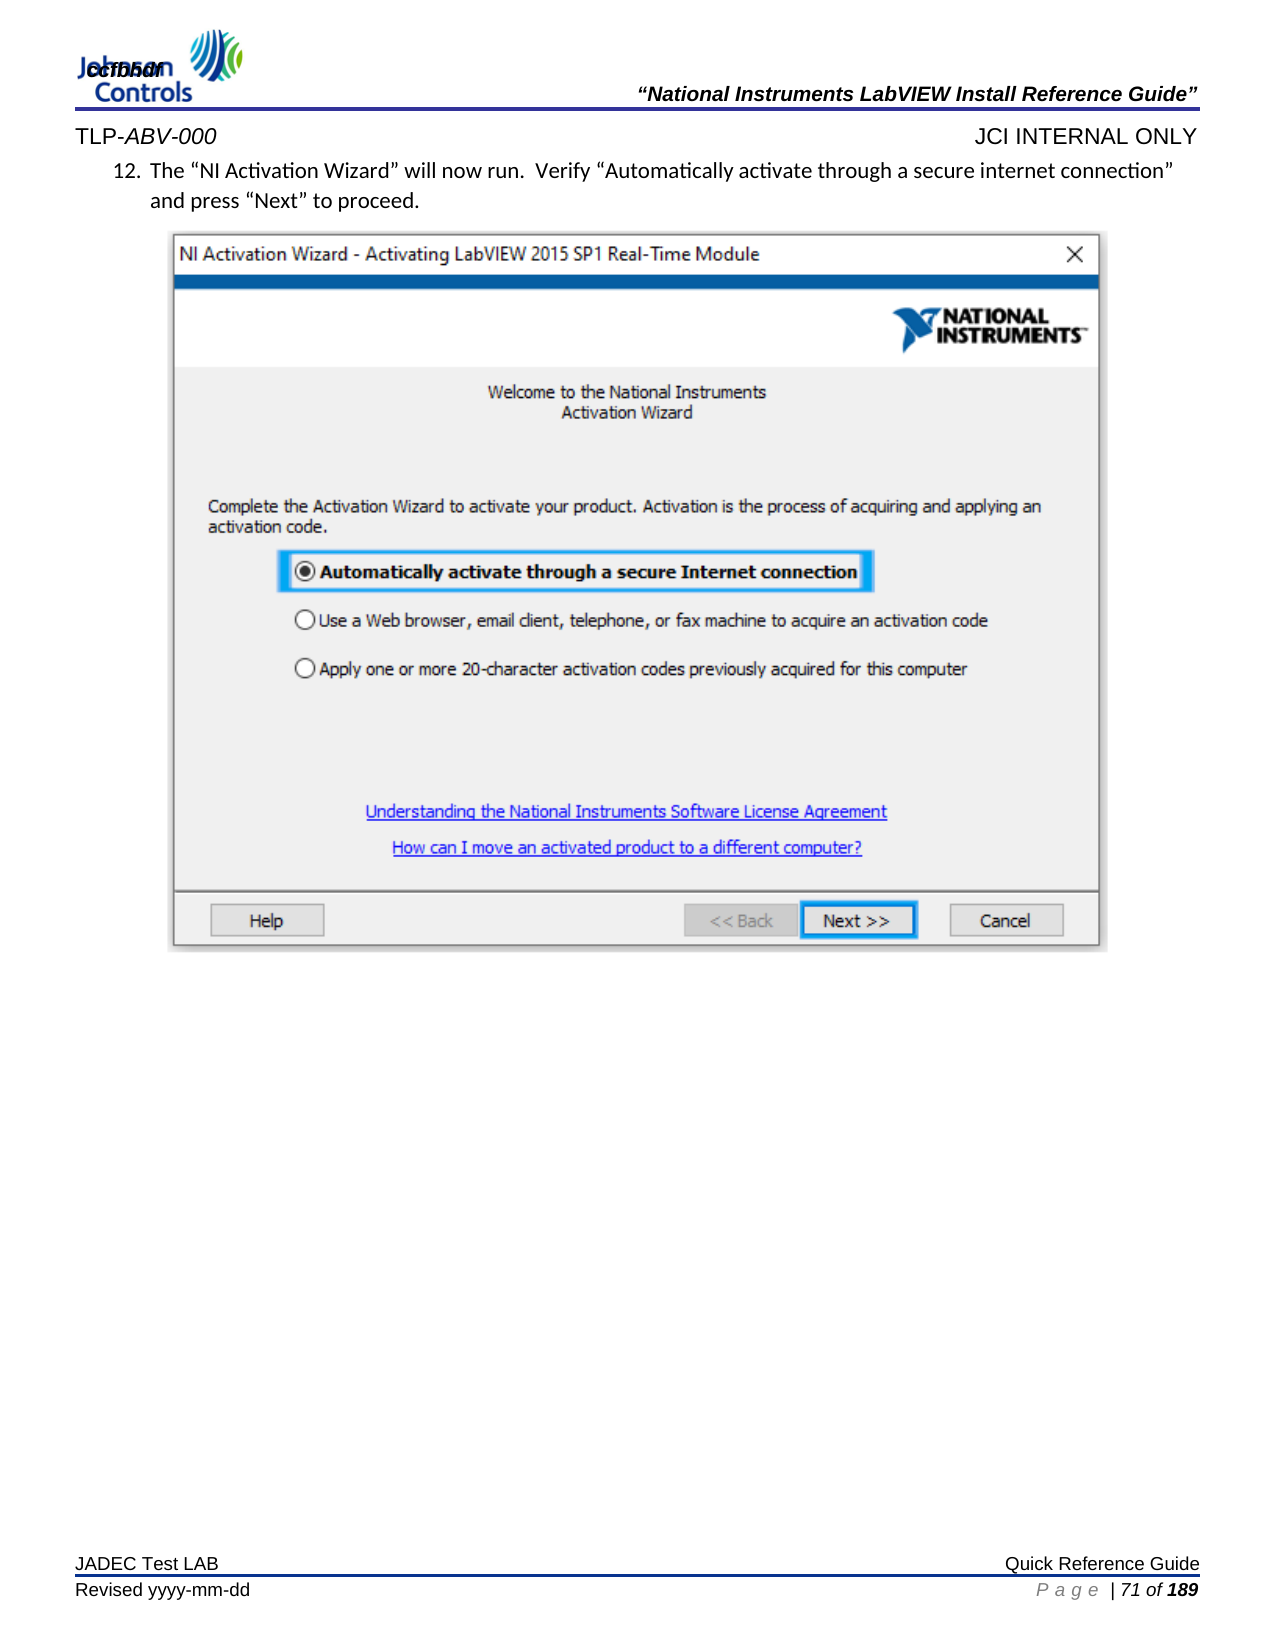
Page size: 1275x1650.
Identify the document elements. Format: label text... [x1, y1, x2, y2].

picture [167, 228, 1108, 954]
list The “NI Activation Wizard” will now run. Verify “Automatically activate through a secure internet connection” and press “Next” to proceed. [112, 156, 1200, 214]
picture [76, 26, 246, 105]
